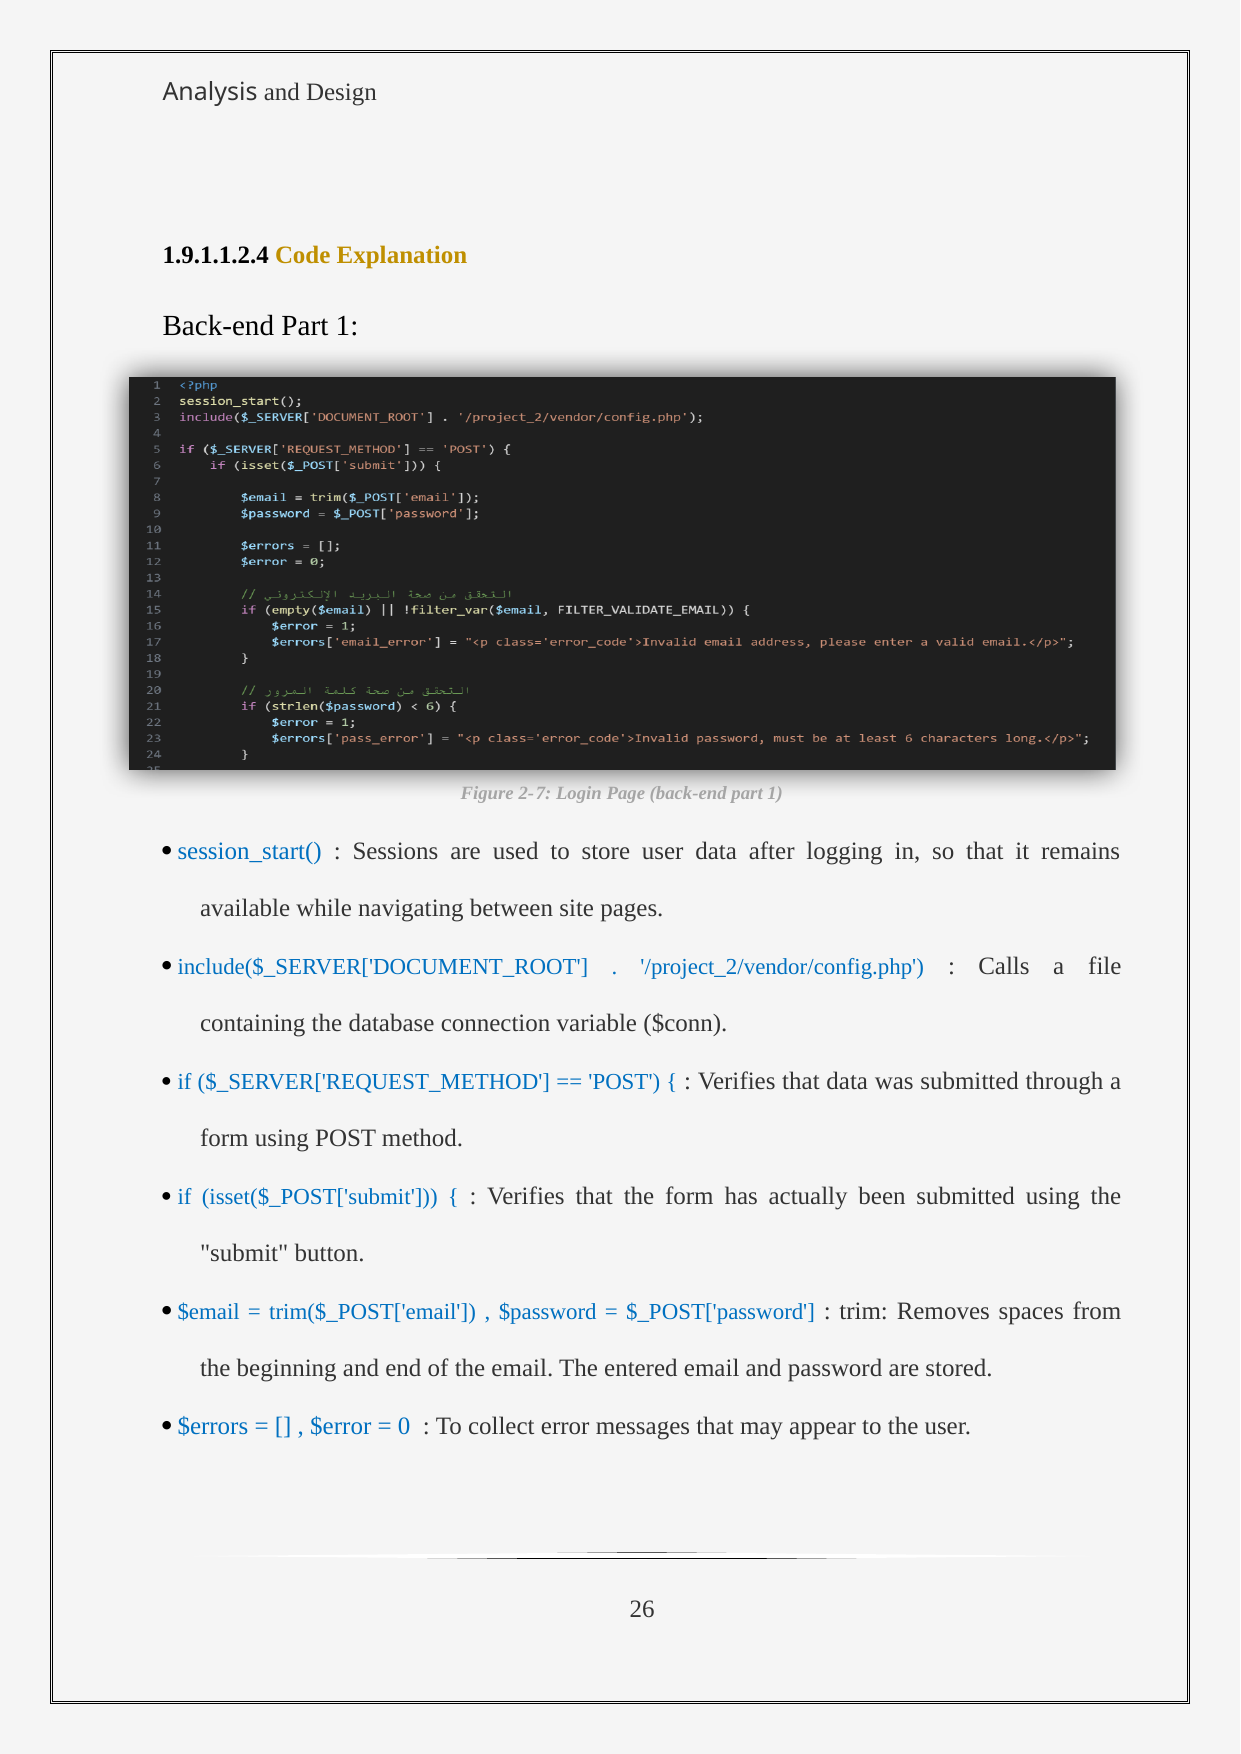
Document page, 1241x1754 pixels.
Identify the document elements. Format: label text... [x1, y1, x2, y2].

list $errors = [] , $error = 0 : To collect error messages that may appear to the user. [162, 1411, 1122, 1439]
text Back-end Part 1: [162, 308, 1122, 342]
list session_start() : Sessions are used to store user data after logging in, so that it remains available while navigating between site pages. [162, 784, 1122, 922]
picture [129, 377, 1116, 770]
list $email = trim($_POST['email']) , $password = $_POST['password'] : trim: Removes spaces from the beginning and end of the email. The entered email and password are stored. [162, 1296, 1122, 1382]
subtitle Code Explanation [162, 240, 1122, 269]
list include($_SERVER['DOCUMENT_ROOT'] . '/project_2/vendor/config.php') : Calls a file containing the database connection variable ($conn). [162, 951, 1122, 1037]
list if (isset($_POST['submit'])) { : Verifies that the form has actually been submitted using the "submit" button. [162, 1181, 1122, 1267]
list if ($_SERVER['REQUEST_METHOD'] == 'POST') { : Verifies that data was submitted through a form using POST method. [162, 1066, 1122, 1152]
